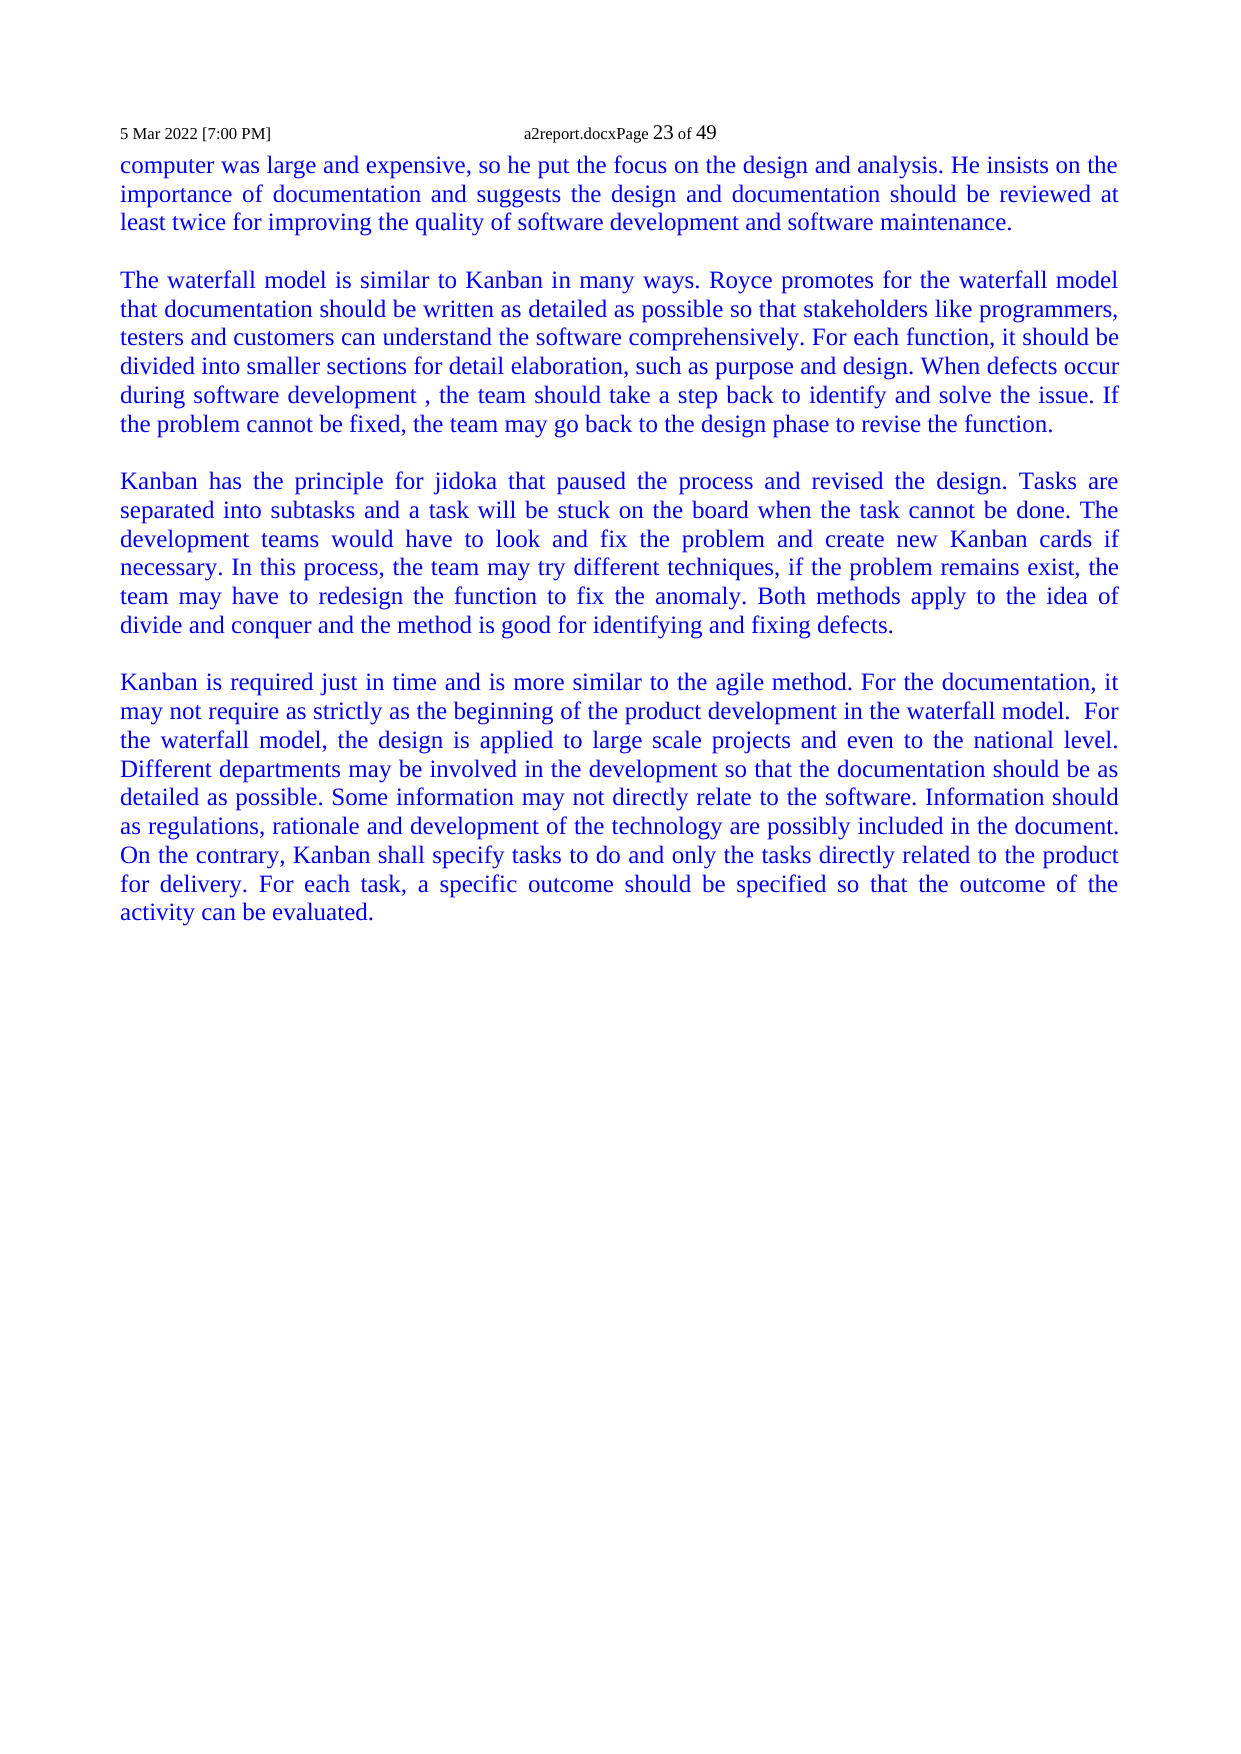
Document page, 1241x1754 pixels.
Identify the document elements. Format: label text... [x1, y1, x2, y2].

text Kanban has the principle for jidoka that paused the process and revised the design. Tasks are separated into subtasks and a task will be stuck on the board when the task cannot be done. The development teams would have to look and fix the problem and create new Kanban cards if necessary. In this process, the team may try different techniques, if the problem remains exist, the team may have to redesign the function to fix the anomaly. Both methods apply to the idea of divide and conquer and the method is good for identifying and fixing defects. [120, 466, 1120, 639]
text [120, 150, 1120, 236]
text Kanban is required just in time and is more similar to the agile method. For the documentation, it may not require as strictly as the beginning of the product development in the waterfall model. For the waterfall model, the design is applied to large scale projects and even to the national level. Different departments may be involved in the development so that the documentation should be as detailed as possible. Some information may not directly relate to the software. Information should as regulations, rationale and development of the technology are possibly included in the document. On the contrary, Kanban shall specify tasks to do and only the tasks directly related to the product for delivery. For each task, a specific outcome should be specified so that the outcome of the activity can be evaluated. [120, 667, 1120, 926]
text The waterfall model is similar to Kanban in many ways. Royce promotes for the waterfall model that documentation should be written as detailed as possible so that stakeholders like programmers, testers and customers can understand the software comprehensively. For each function, it should be divided into smaller sections for detail elaboration, such as purpose and design. When defects occur during software development , the team should take a step back to identify and solve the issue. If the problem cannot be fixed, the team may go back to the design phase to revise the function. [120, 265, 1120, 437]
